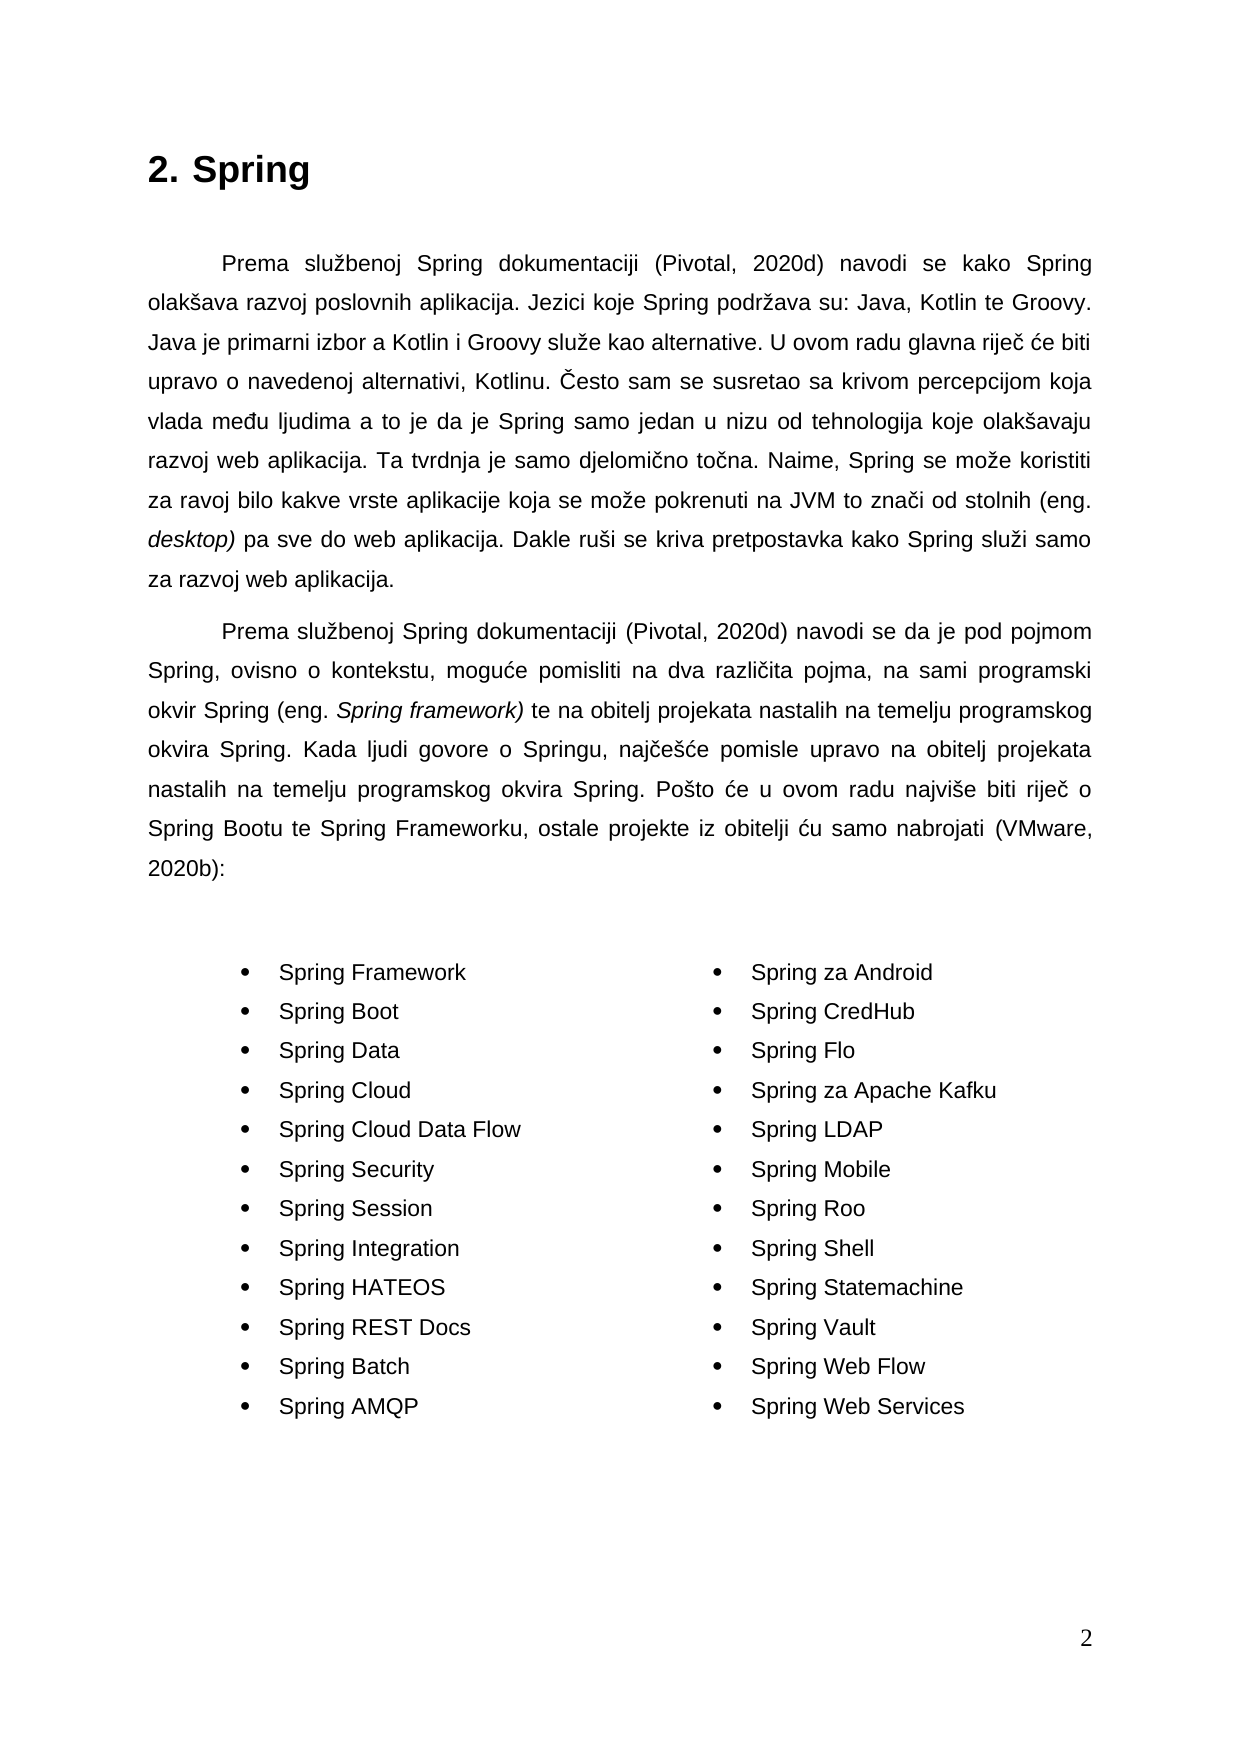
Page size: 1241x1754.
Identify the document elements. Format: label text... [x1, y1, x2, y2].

table_header Spring Framework Spring Boot Spring Data Spring Cloud Spring Cloud Data Flow Spring Security Spring Session Spring Integration Spring HATEOS Spring REST Docs Spring Batch Spring AMQP [193, 959, 664, 1503]
table_header Spring za Android Spring CredHub Spring Flo Spring za Apache Kafku Spring LDAP Spring Mobile Spring Roo Spring Shell Spring Statemachine Spring Vault Spring Web Flow Spring Web Services [665, 959, 1136, 1503]
text Prema službenoj Spring dokumentaciji (Pivotal, 2020d) navodi se kako Spring olakšava razvoj poslovnih aplikacija. Jezici koje Spring podržava su: Java, Kotlin te Groovy. Java je primarni izbor a Kotlin i Groovy služe kao alternative. U ovom radu glavna riječ će biti upravo o navedenoj alternativi, Kotlinu. Često sam se susretao sa krivom percepcijom koja vlada među ljudima a to je da je Spring samo jedan u nizu od tehnologija koje olakšavaju razvoj web aplikacija. Ta tvrdnja je samo djelomično točna. Naime, Spring se može koristiti za ravoj bilo kakve vrste aplikacije koja se može pokrenuti na JVM to znači od stolnih (eng. desktop) pa sve do web aplikacija. Dakle ruši se kriva pretpostavka kako Spring služi samo za razvoj web aplikacija. [148, 250, 1093, 592]
text Prema službenoj Spring dokumentaciji (Pivotal, 2020d) navodi se da je pod pojmom Spring, ovisno o kontekstu, moguće pomisliti na dva različita pojma, na sami programski okvir Spring (eng. Spring framework) te na obitelj projekata nastalih na temelju programskog okvira Spring. Kada ljudi govore o Springu, najčešće pomisle upravo na obitelj projekata nastalih na temelju programskog okvira Spring. Pošto će u ovom radu najviše biti riječ o Spring Bootu te Spring Frameworku, ostale projekte iz obitelji ću samo nabrojati (VMware, 2020b): [148, 618, 1093, 881]
text Spring [148, 148, 1093, 191]
